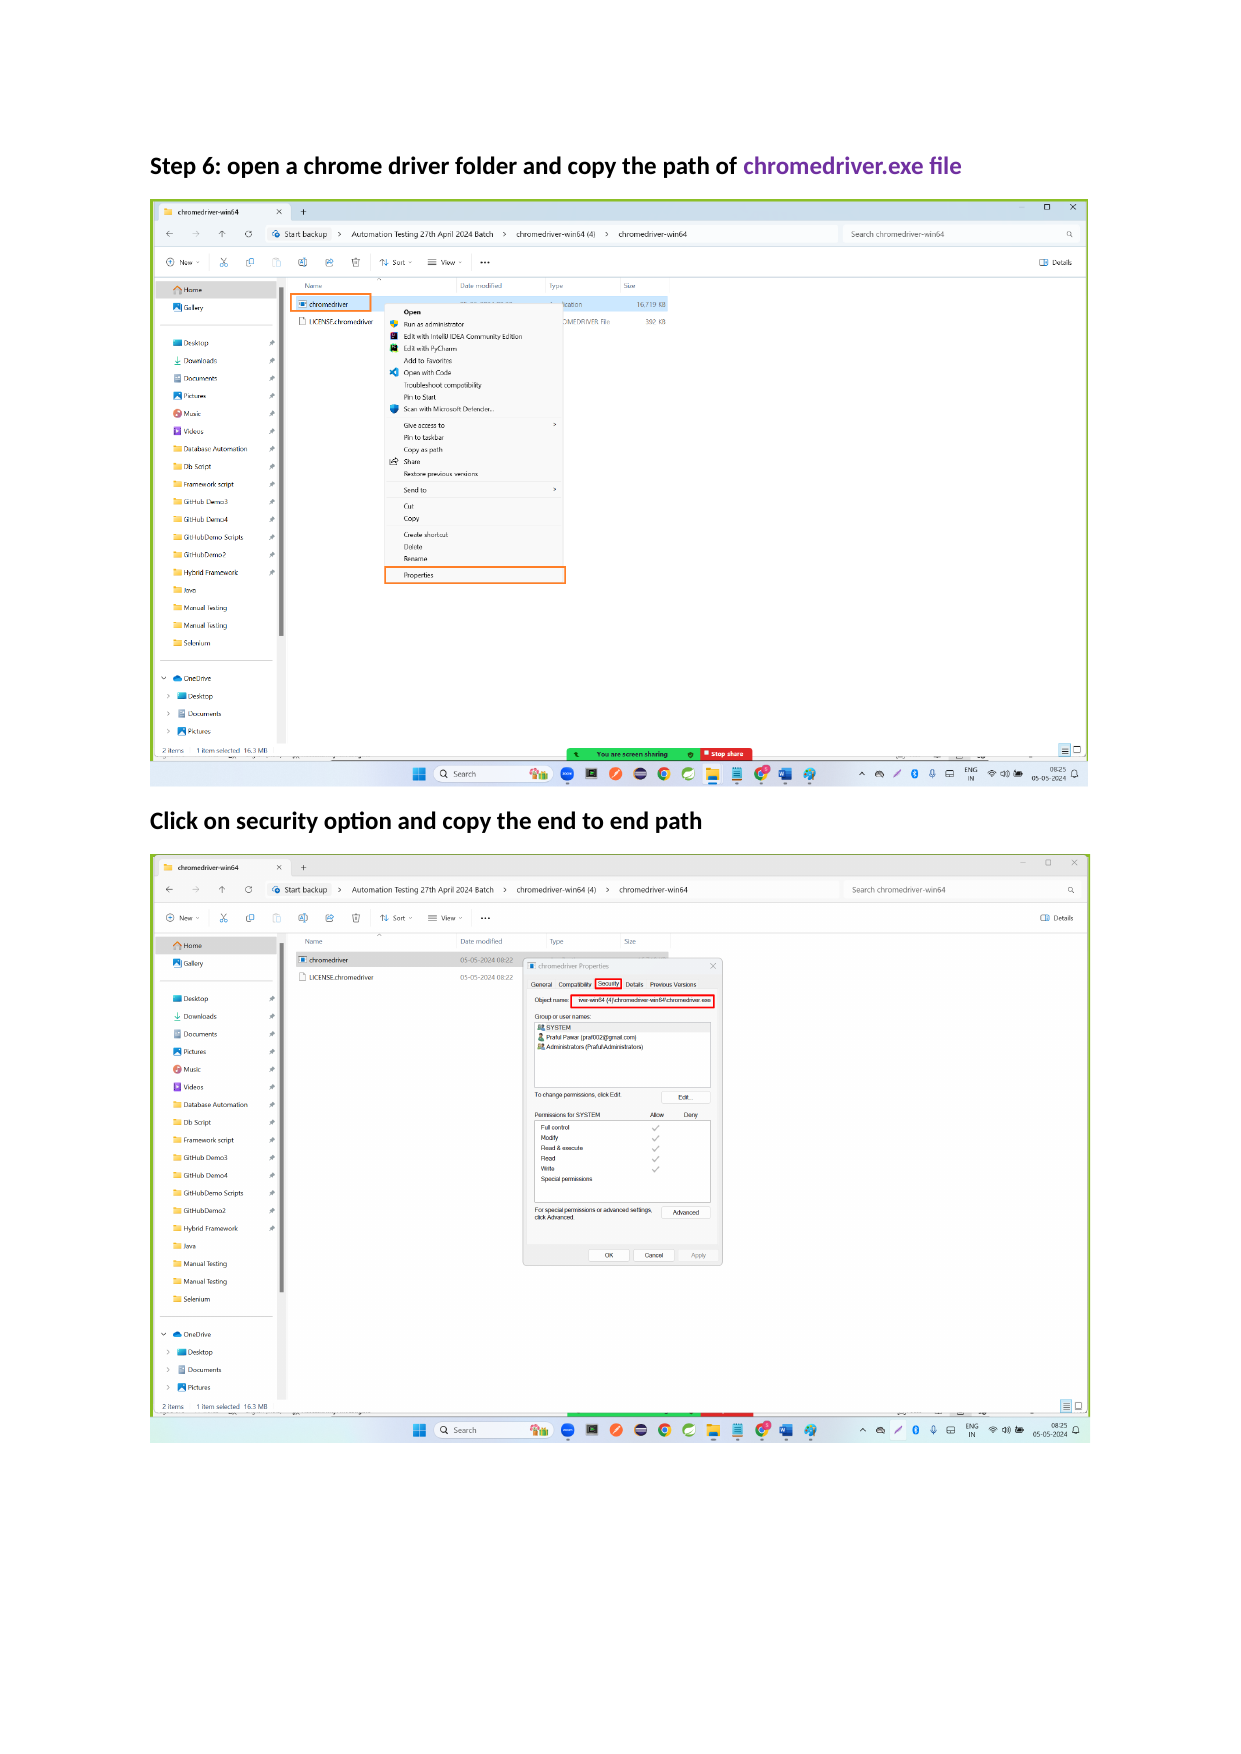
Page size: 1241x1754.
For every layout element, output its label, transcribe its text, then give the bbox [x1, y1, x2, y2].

picture [150, 854, 1091, 1443]
text Step 6: open a chrome driver folder and copy the path of chromedriver.exe file [150, 150, 1090, 181]
picture [150, 199, 1088, 787]
text Click on security option and copy the end to end path [150, 805, 1090, 836]
